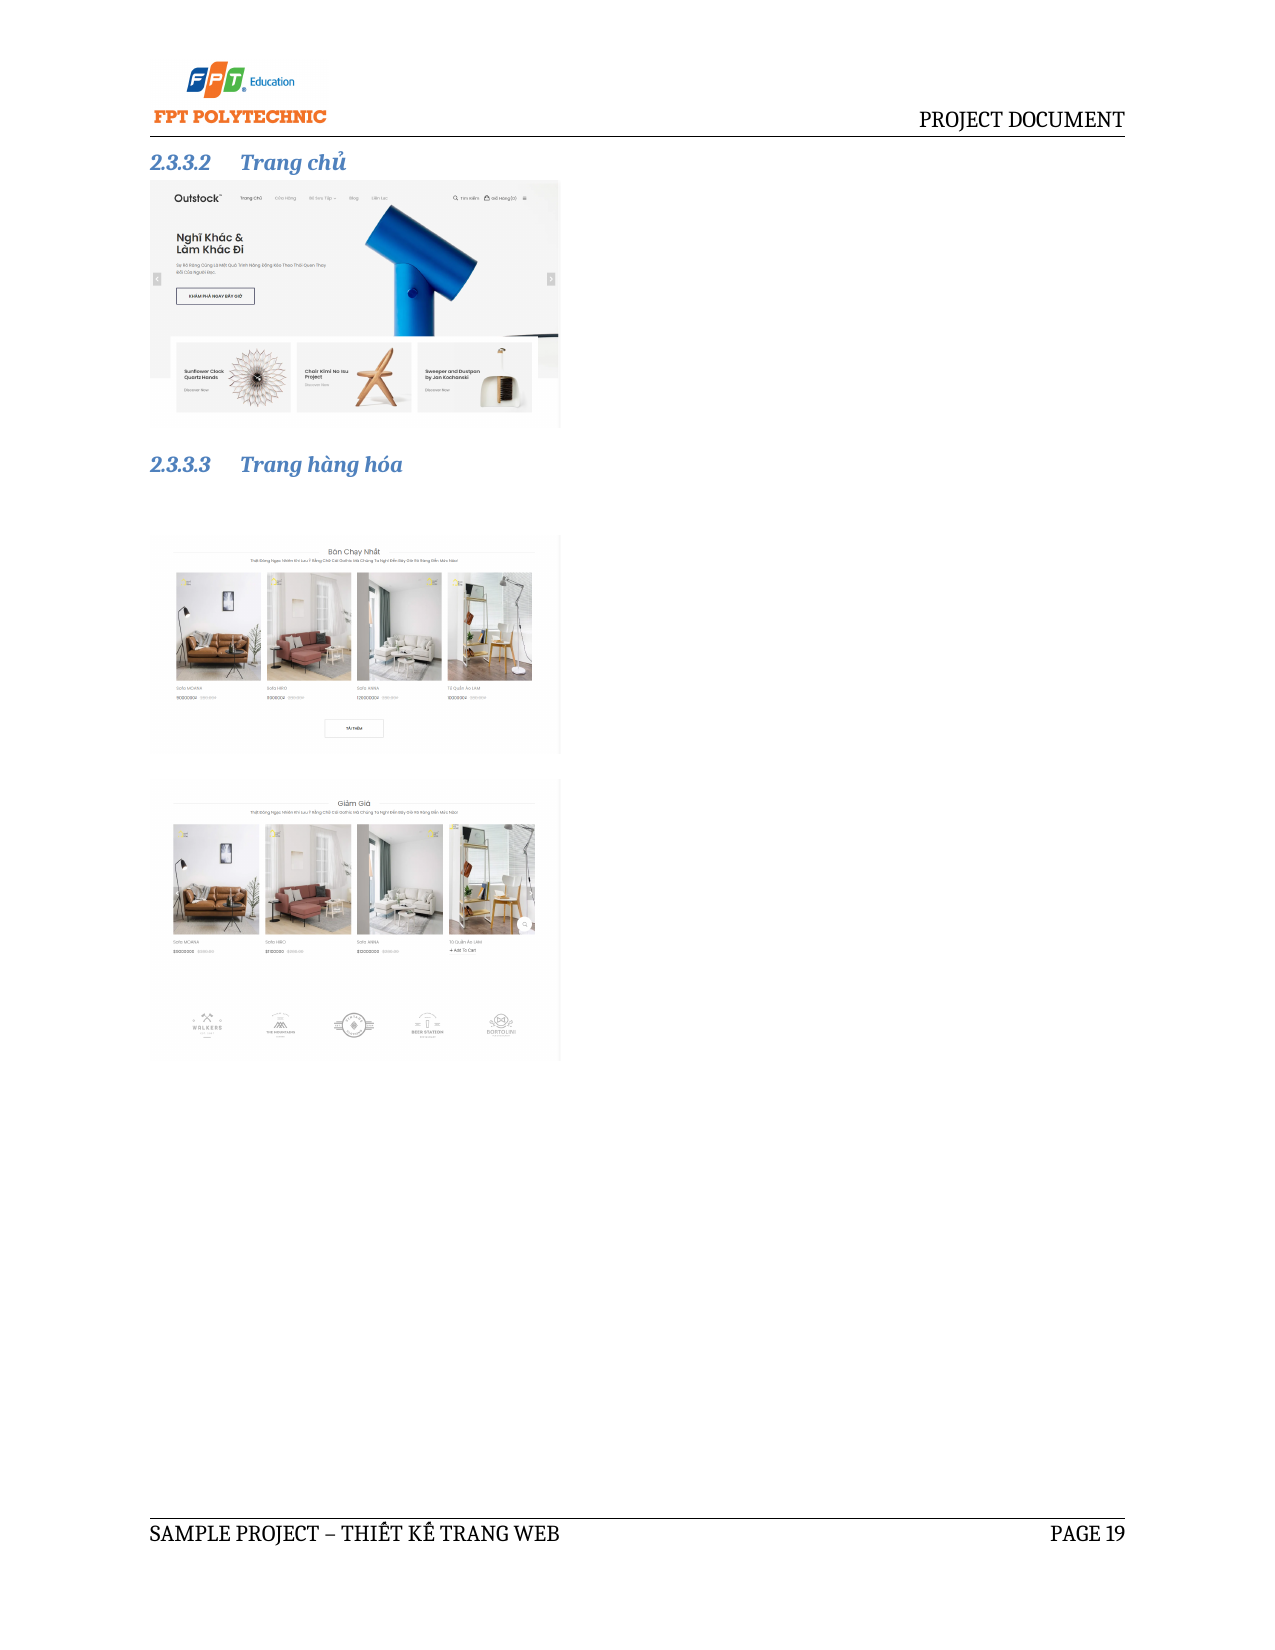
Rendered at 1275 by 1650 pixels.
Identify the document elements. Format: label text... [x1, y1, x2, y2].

subtitle Trang chủ [150, 150, 1125, 176]
subtitle Trang hàng hóa [150, 452, 1125, 478]
picture [150, 59, 329, 128]
picture [150, 535, 561, 754]
picture [150, 779, 561, 1061]
picture [150, 180, 561, 428]
